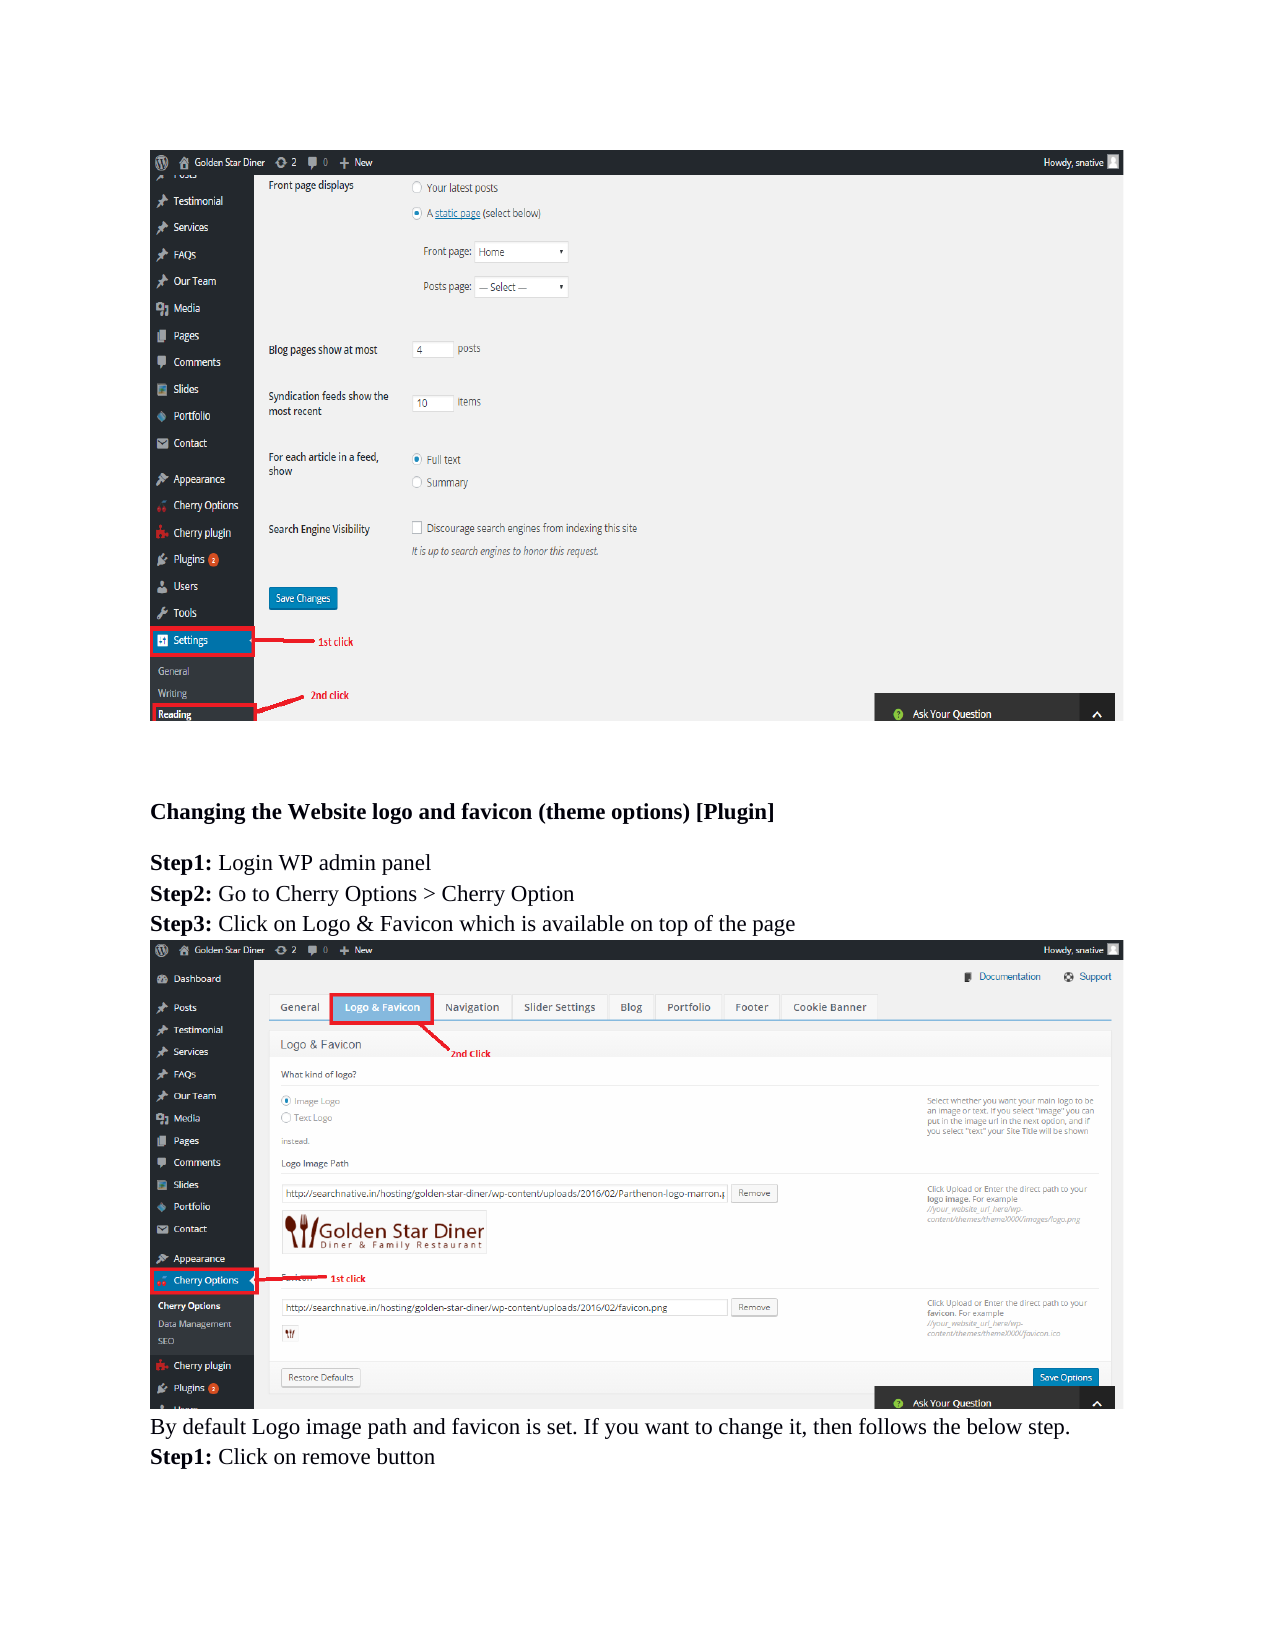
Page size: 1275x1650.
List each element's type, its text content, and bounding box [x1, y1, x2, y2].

text Step1: Login WP admin panel [150, 849, 1125, 876]
text Step2: Go to Cherry Options > Cherry Option [150, 879, 1125, 906]
text Step3: Click on Logo & Favicon which is available on top of the page [150, 910, 1125, 936]
text Changing the Website logo and favicon (theme options) [Plugin] [150, 798, 1125, 825]
picture [150, 150, 1124, 721]
text Step1: Click on remove button [150, 1443, 1125, 1469]
picture [150, 940, 1124, 1409]
text By default Logo image path and favicon is set. If you want to change it, then follows the below step. [150, 1413, 1125, 1439]
